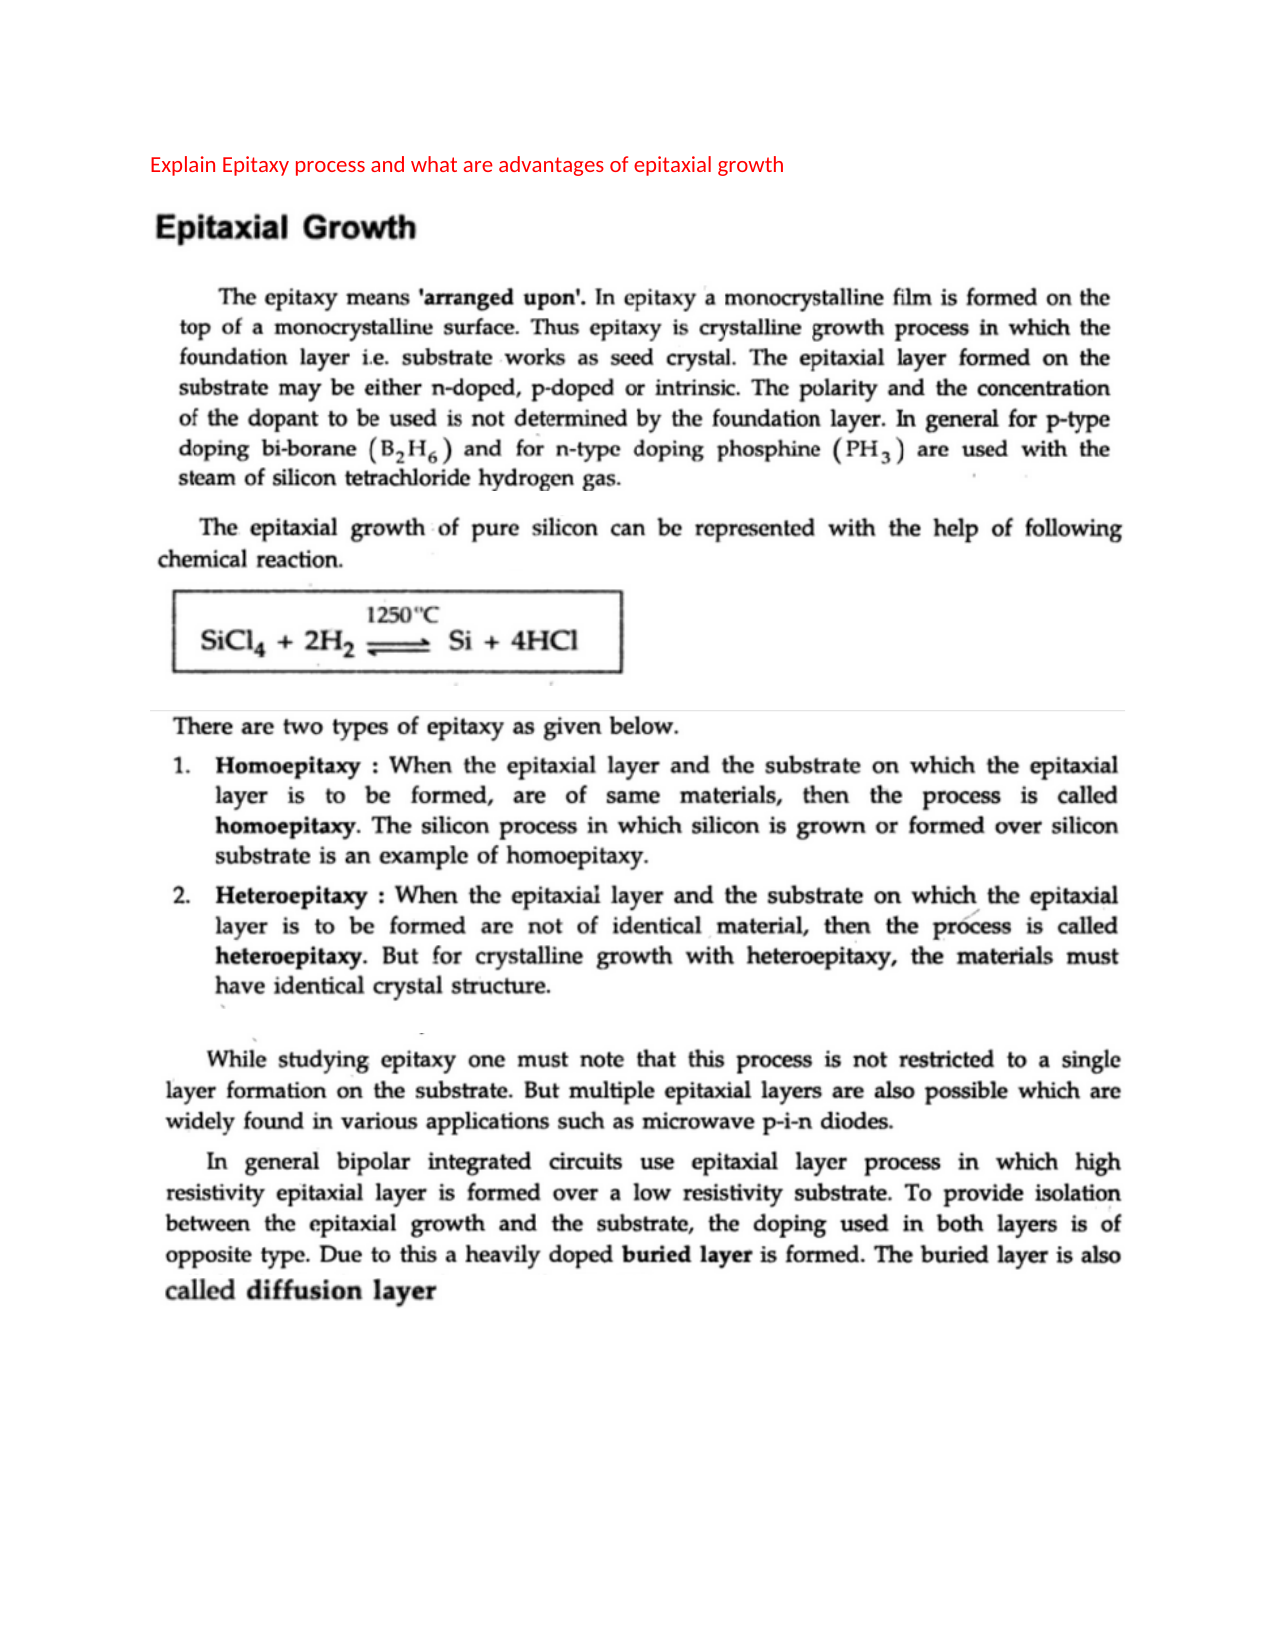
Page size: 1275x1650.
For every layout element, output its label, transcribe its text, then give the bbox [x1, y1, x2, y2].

picture [150, 515, 1125, 571]
picture [150, 279, 1124, 491]
picture [150, 1278, 443, 1309]
picture [150, 203, 429, 255]
picture [150, 710, 1125, 1009]
picture [150, 574, 635, 686]
picture [150, 1033, 1125, 1275]
text Explain Epitaxy process and what are advantages of epitaxial growth [150, 150, 1125, 178]
